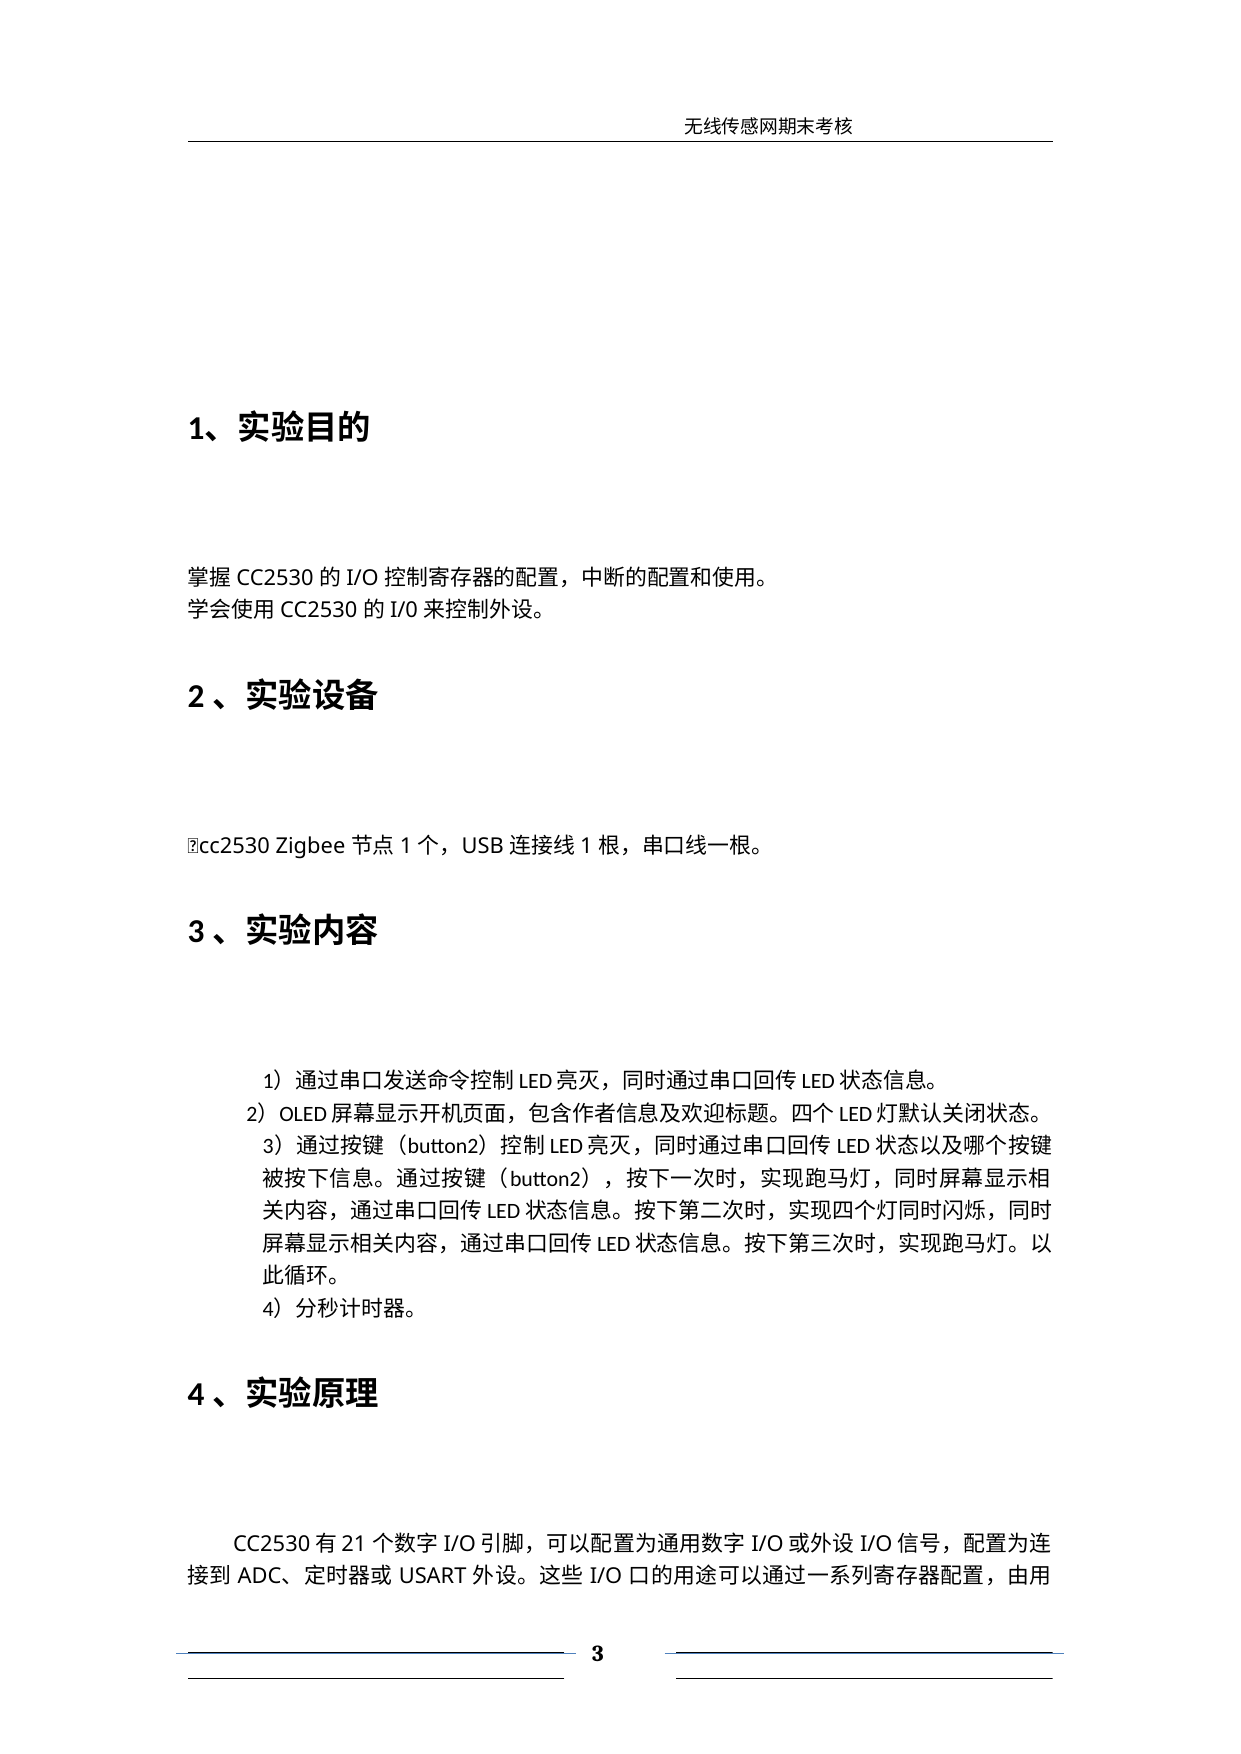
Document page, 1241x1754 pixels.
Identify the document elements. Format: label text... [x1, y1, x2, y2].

text 2）OLED屏幕显示开机页面，包含作者信息及欢迎标题。四个LED灯默认关闭状态。 [187, 1095, 1053, 1128]
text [187, 1525, 1053, 1590]
text 掌握 CC2530 的 I/O 控制寄存器的配置，中断的配置和使用。 [187, 560, 1053, 592]
subtitle 3 、实验内容 [187, 895, 1053, 960]
subtitle 1、实验目的 [187, 392, 1053, 457]
text 学会使用 CC2530 的 I/0 来控制外设。 [187, 592, 1053, 625]
text 4）分秒计时器。 [262, 1290, 1053, 1323]
subtitle 4 、实验原理 [187, 1358, 1053, 1423]
text 1）通过串口发送命令控制LED亮灭，同时通过串口回传LED状态信息。 [262, 1063, 1053, 1095]
text cc2530 Zigbee 节点 1 个，USB 连接线 1 根，串口线一根。 [187, 827, 1053, 860]
subtitle 2 、实验设备 [187, 660, 1053, 725]
text 3）通过按键（button2）控制LED亮灭，同时通过串口回传LED状态以及哪个按键被按下信息。通过按键（button2），按下一次时，实现跑马灯，同时屏幕显示相关内容，通过串口回传LED状态信息。按下第二次时，实现四个灯同时闪烁，同时屏幕显示相关内容，通过串口回传LED状态信息。按下第三次时，实现跑马灯。以此循环。 [262, 1128, 1053, 1290]
